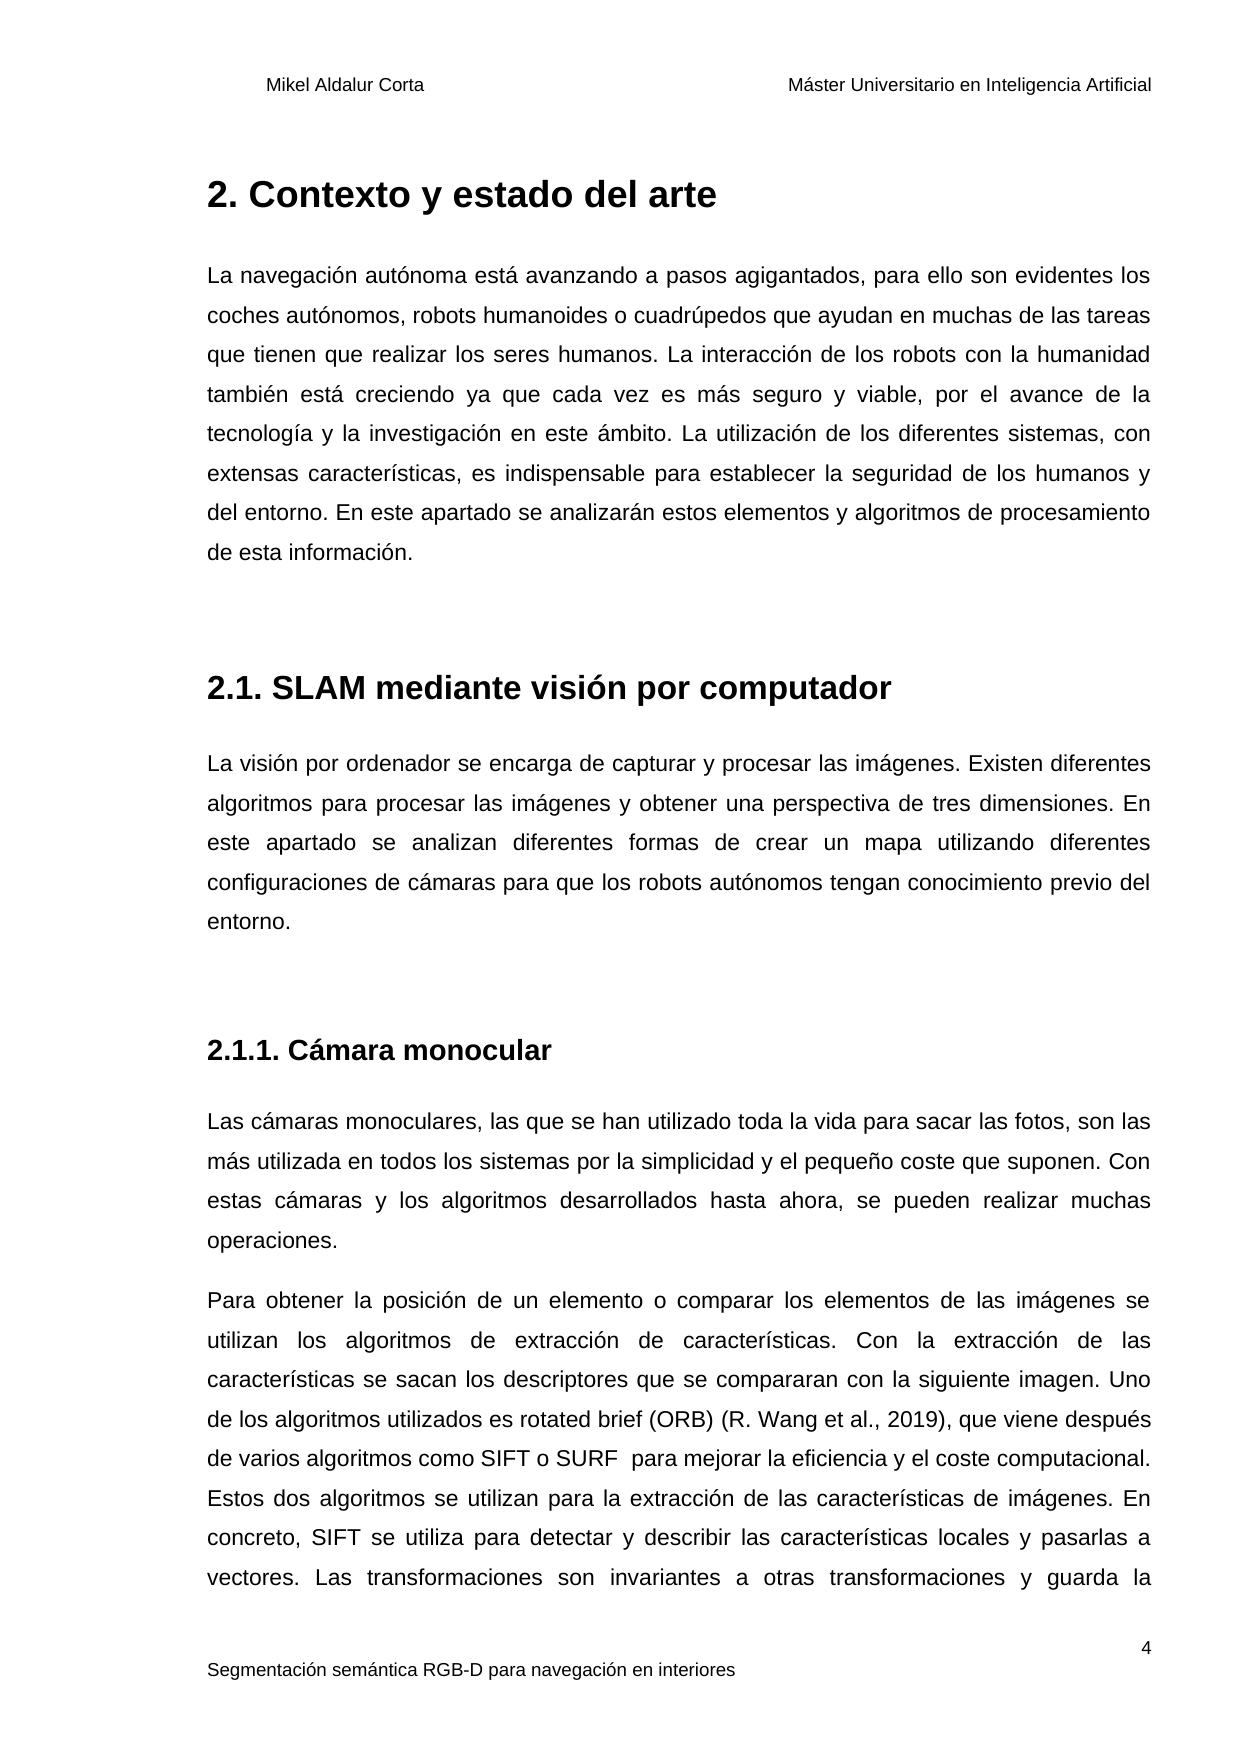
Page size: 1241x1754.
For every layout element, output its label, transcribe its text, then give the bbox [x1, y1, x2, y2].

text Las cámaras monoculares, las que se han utilizado toda la vida para sacar las fotos, son las más utilizada en todos los sistemas por la simplicidad y el pequeño coste que suponen. Con estas cámaras y los algoritmos desarrollados hasta ahora, se pueden realizar muchas operaciones. [207, 1108, 1152, 1253]
text La navegación autónoma está avanzando a pasos agigantados, para ello son evidentes los coches autónomos, robots humanoides o cuadrúpedos que ayudan en muchas de las tareas que tienen que realizar los seres humanos. La interacción de los robots con la humanidad también está creciendo ya que cada vez es más seguro y viable, por el avance de la tecnología y la investigación en este ámbito. La utilización de los diferentes sistemas, con extensas características, es indispensable para establecer la seguridad de los humanos y del entorno. En este apartado se analizarán estos elementos y algoritmos de procesamiento de esta información. [207, 262, 1152, 565]
subtitle 2.1.1. Cámara monocular [207, 1033, 1152, 1067]
subtitle 2. Contexto y estado del arte [207, 173, 1152, 216]
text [207, 1287, 1152, 1590]
subtitle 2.1. SLAM mediante visión por computador [207, 668, 1152, 706]
text La visión por ordenador se encarga de capturar y procesar las imágenes. Existen diferentes algoritmos para procesar las imágenes y obtener una perspectiva de tres dimensiones. En este apartado se analizan diferentes formas de crear un mapa utilizando diferentes configuraciones de cámaras para que los robots autónomos tengan conocimiento previo del entorno. [207, 750, 1152, 934]
